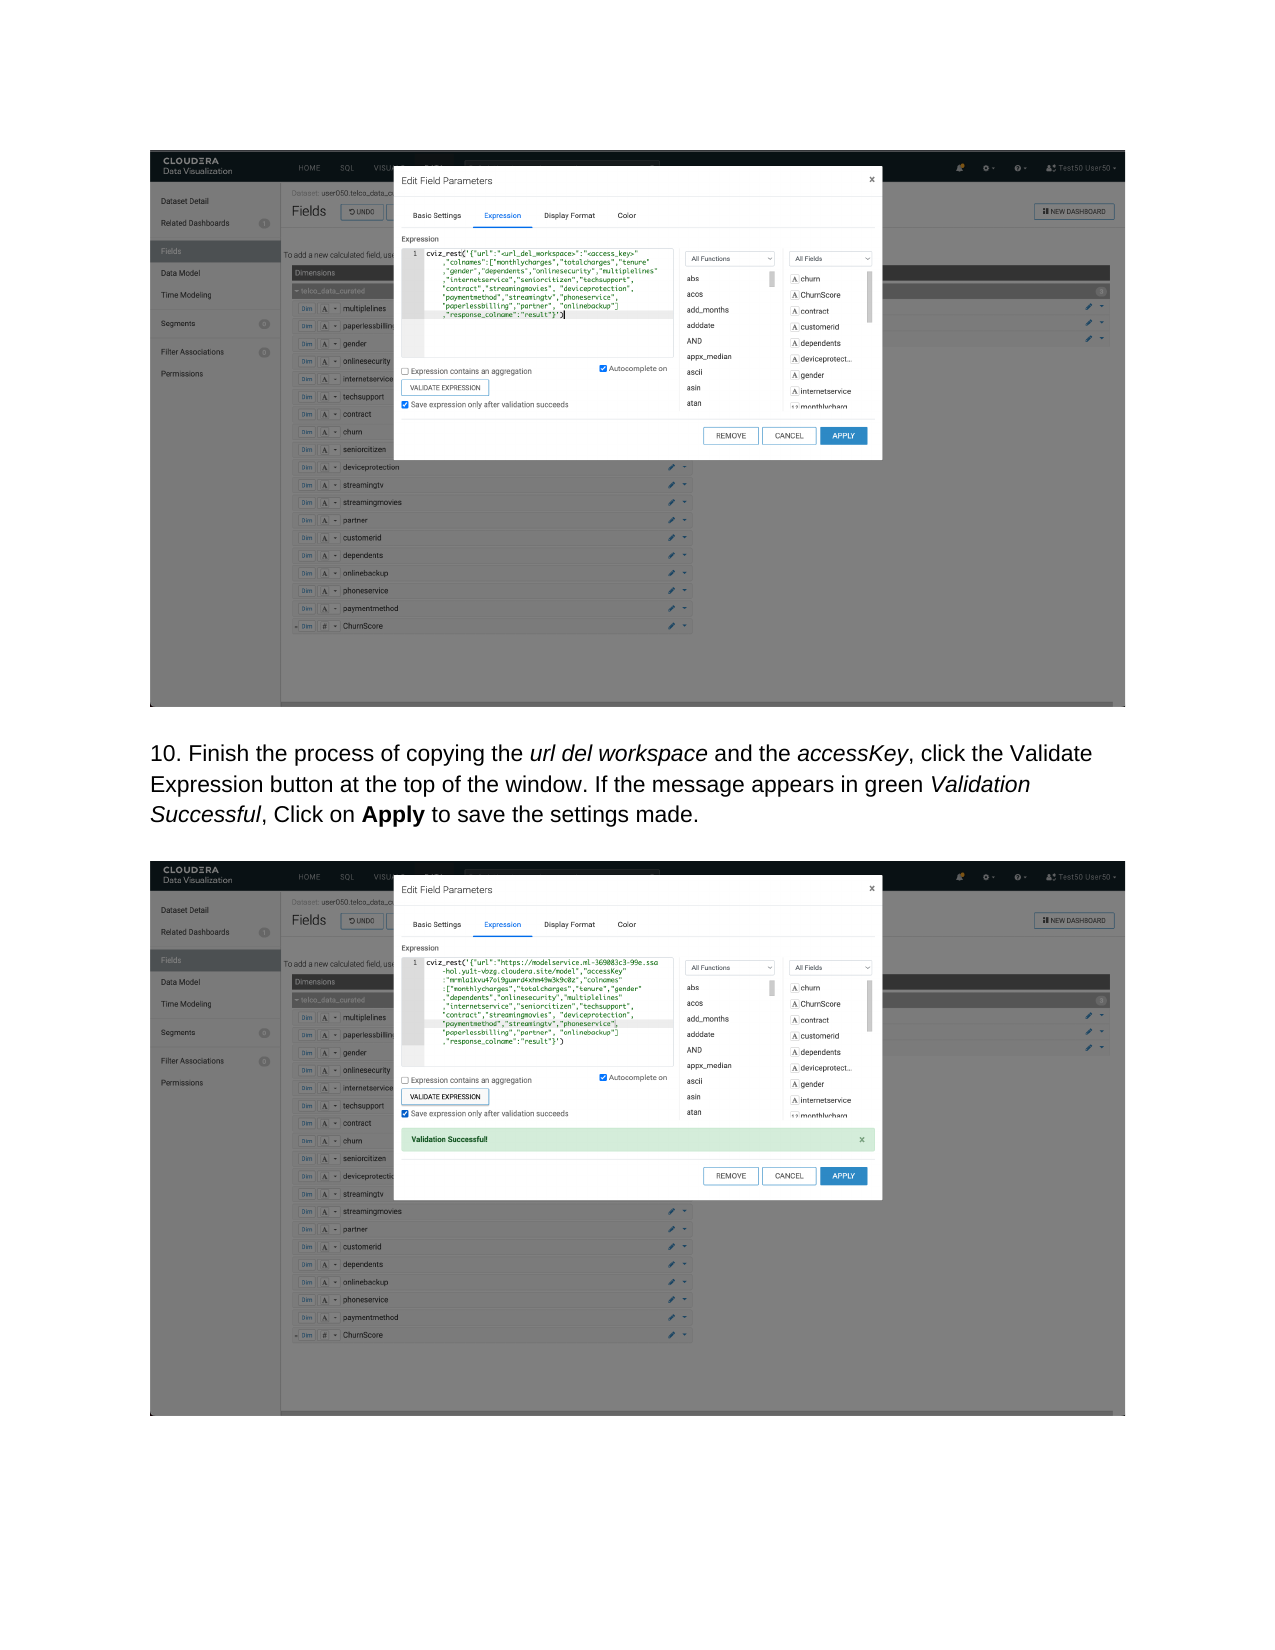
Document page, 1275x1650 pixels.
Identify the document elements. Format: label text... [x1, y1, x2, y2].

picture [150, 150, 1125, 707]
picture [150, 861, 1125, 1416]
text 10. Finish the process of copying the url del workspace and the accessKey, click the Validate Expression button at the top of the window. If the message appears in green Validation Successful, Click on Apply to save the settings made. [150, 740, 1125, 827]
